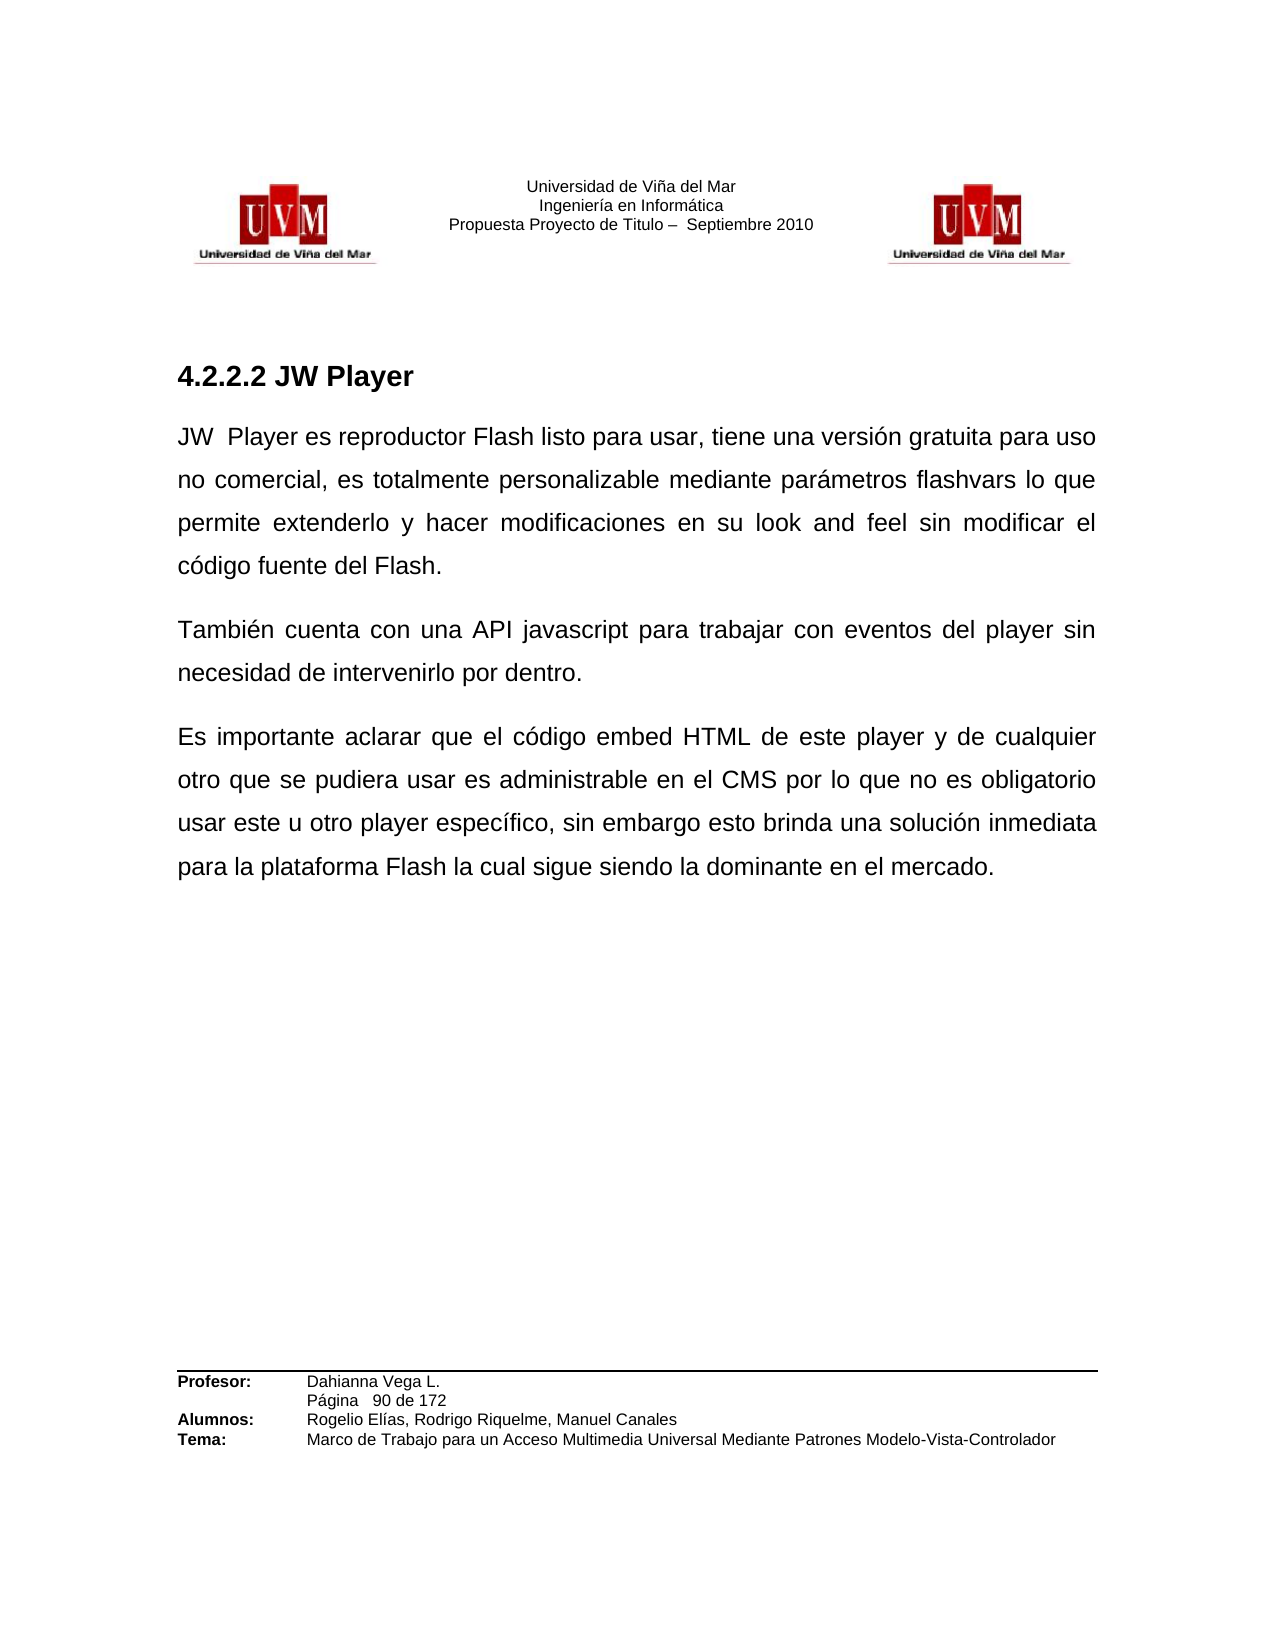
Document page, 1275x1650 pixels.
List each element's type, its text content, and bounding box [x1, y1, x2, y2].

text Es importante aclarar que el código embed HTML de este player y de cualquier otro que se pudiera usar es administrable en el CMS por lo que no es obligatorio usar este u otro player específico, sin embargo esto brinda una solución inmediata para la plataforma Flash la cual sigue siendo la dominante en el mercado. [177, 722, 1098, 880]
subtitle 4.2.2.2 JW Player [177, 359, 1098, 392]
picture [871, 176, 1084, 267]
text JW Player es reproductor Flash listo para usar, tiene una versión gratuita para uso no comercial, es totalmente personalizable mediante parámetros flashvars lo que permite extenderlo y hacer modificaciones en su look and feel sin modificar el código fuente del Flash. [177, 422, 1098, 580]
picture [177, 176, 390, 267]
text También cuenta con una API javascript para trabajar con eventos del player sin necesidad de intervenirlo por dentro. [177, 615, 1098, 687]
